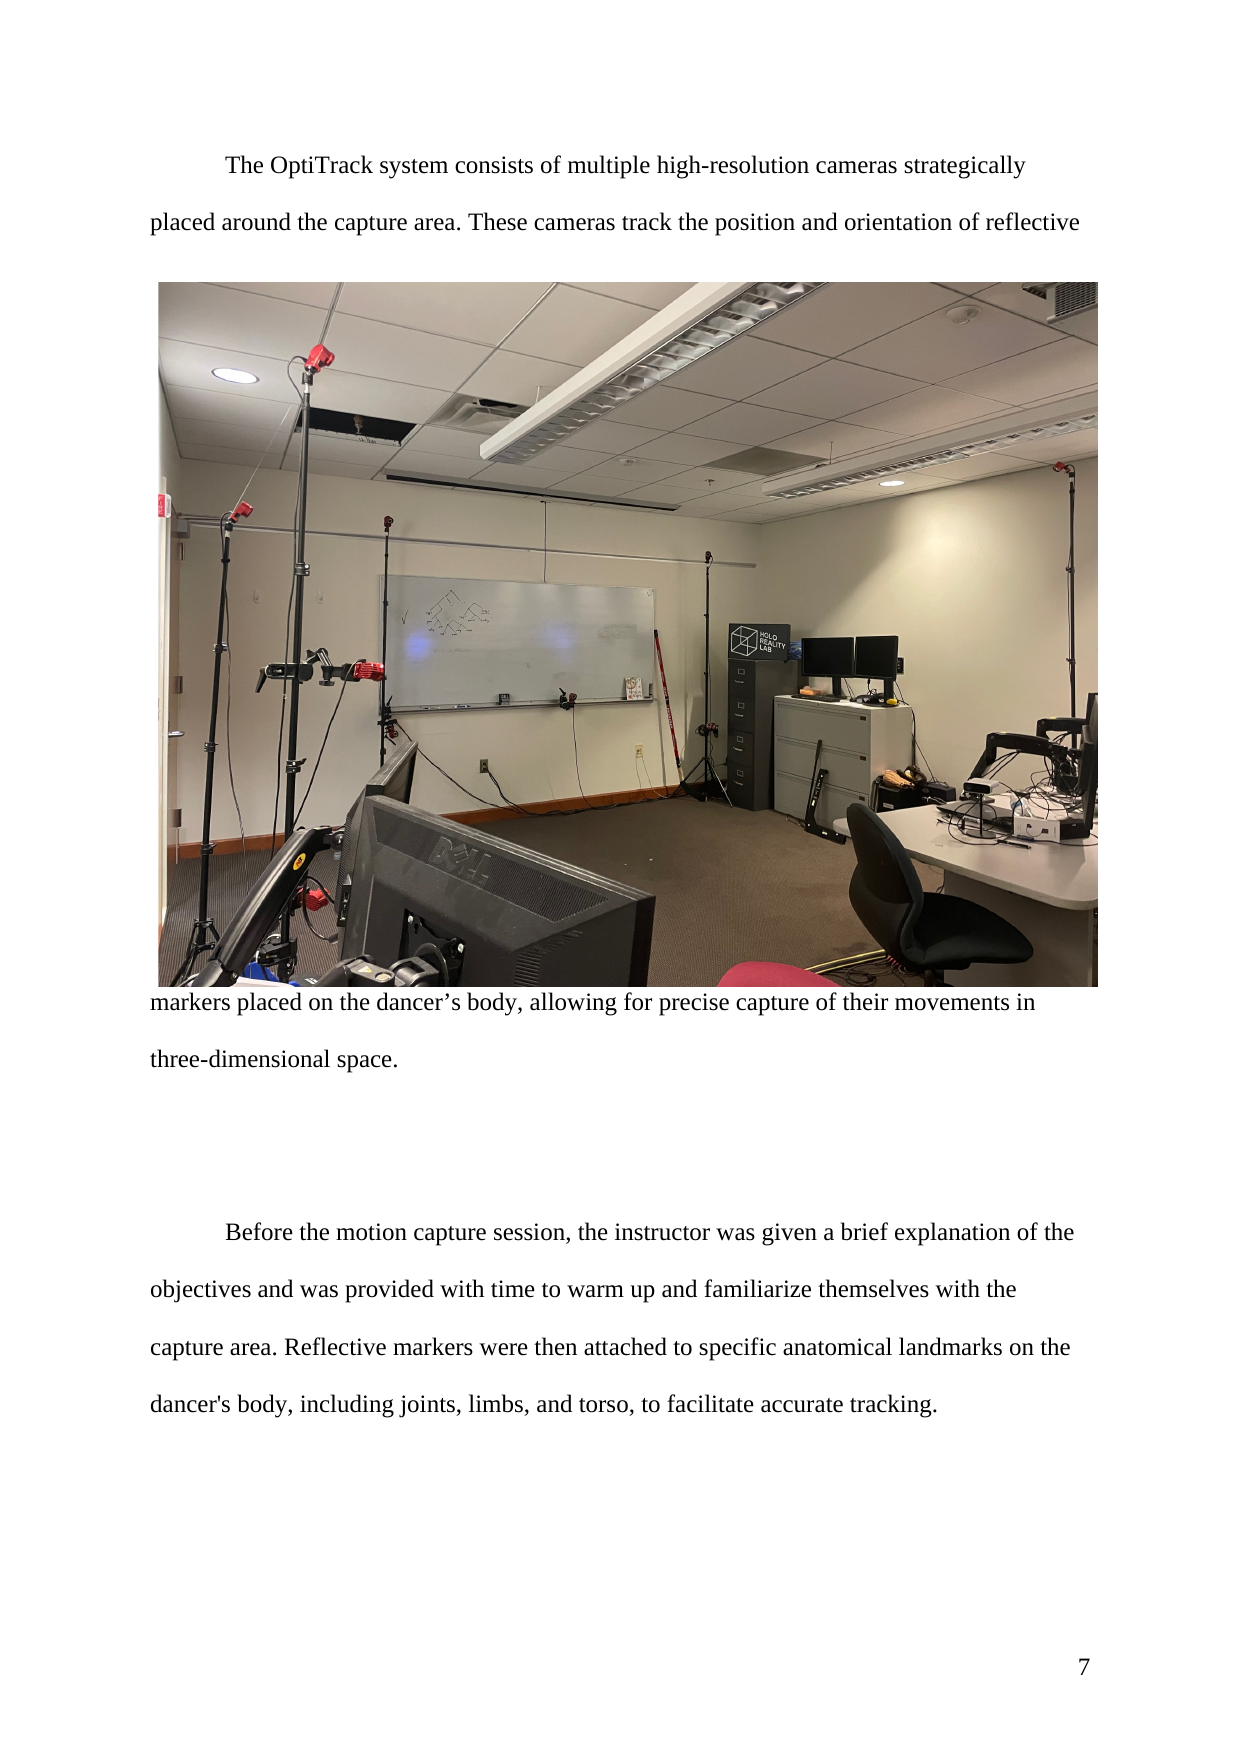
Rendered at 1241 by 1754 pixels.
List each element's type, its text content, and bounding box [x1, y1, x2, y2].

text Before the motion capture session, the instructor was given a brief explanation of the objectives and was provided with time to warm up and familiarize themselves with the capture area. Reflective markers were then attached to specific anatomical landmarks on the dancer's body, including joints, limbs, and torso, to facilitate accurate tracking. [150, 1217, 1090, 1418]
picture [158, 282, 1098, 987]
